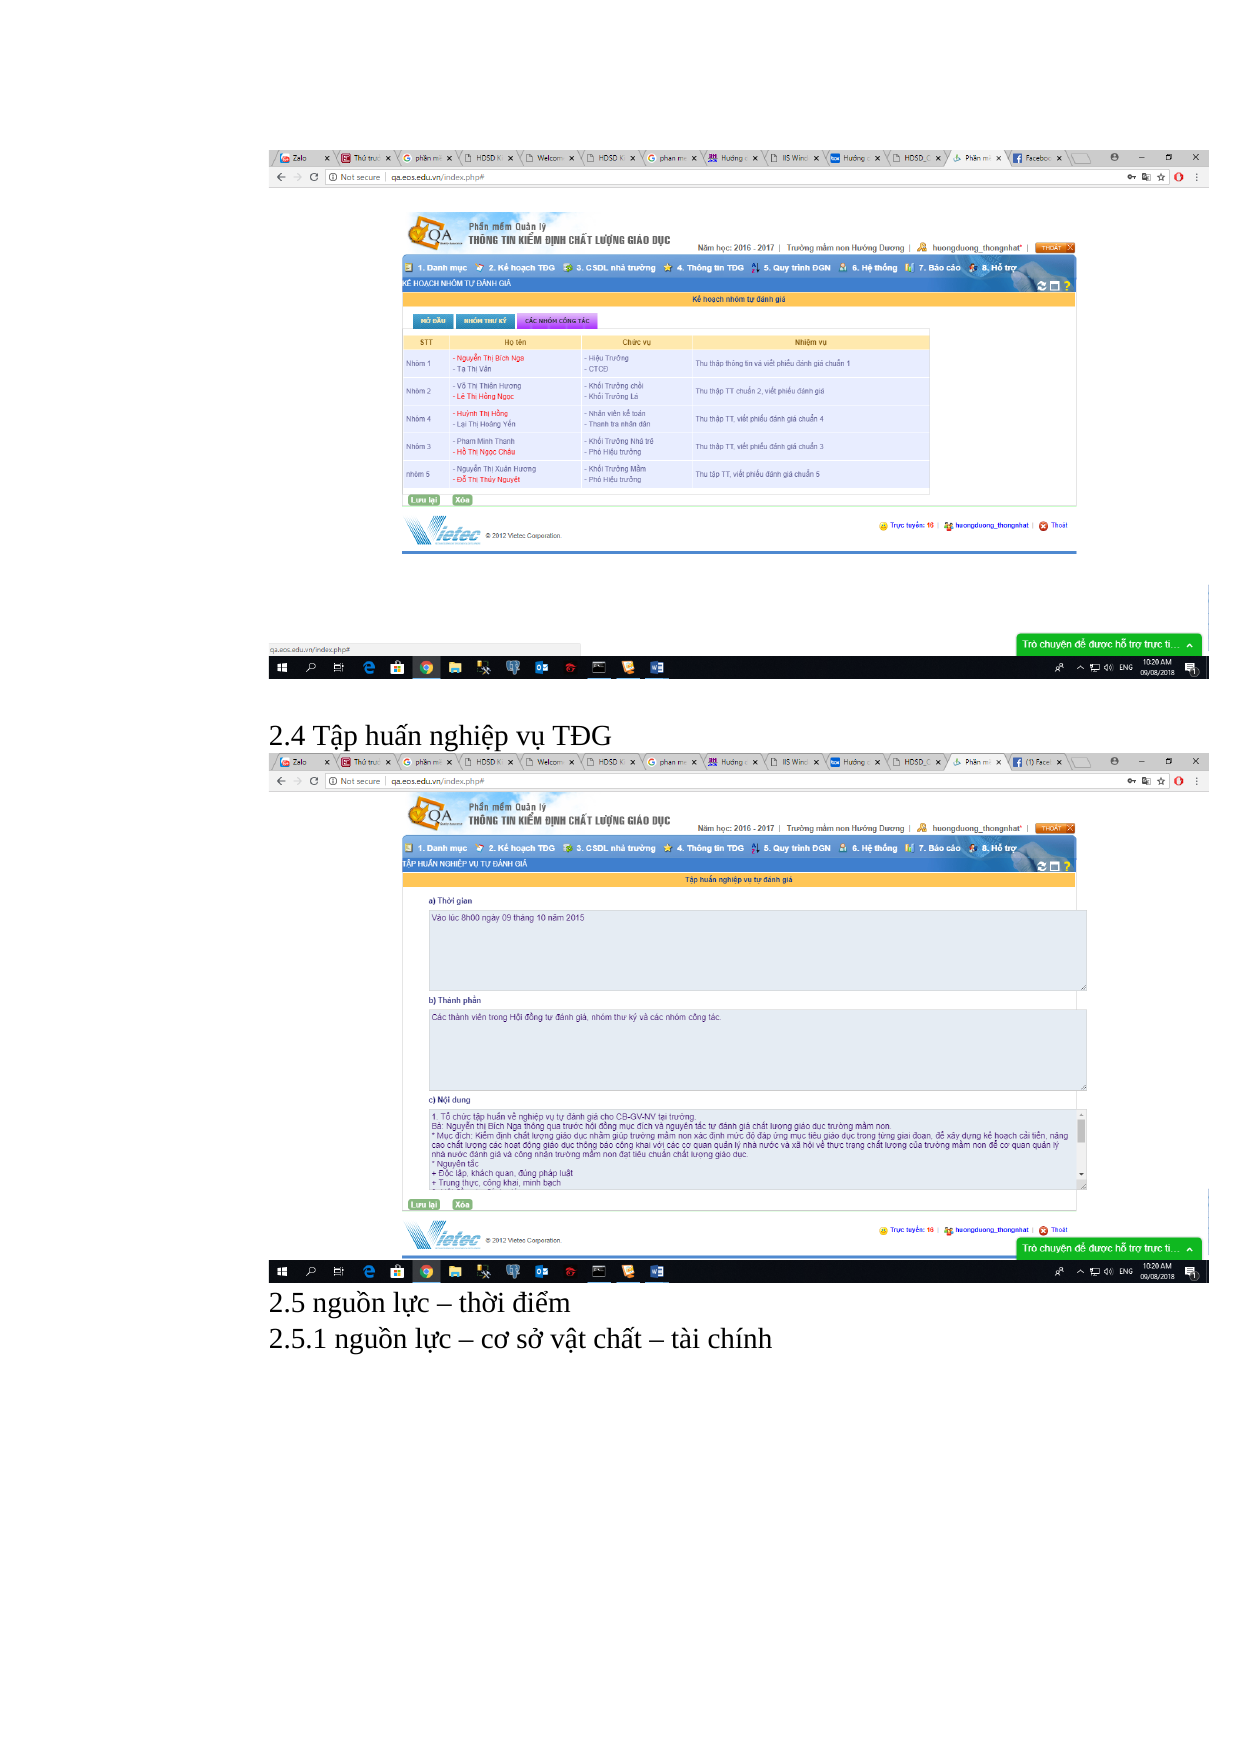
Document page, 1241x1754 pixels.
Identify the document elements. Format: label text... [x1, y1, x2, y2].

list 2.5 nguồn lực – thời điểm [269, 1285, 1090, 1319]
picture [268, 753, 1209, 1283]
list 2.5.1 nguồn lực – cơ sở vật chất – tài chính [269, 1321, 1090, 1355]
picture [268, 150, 1209, 679]
list 2.4 Tập huấn nghiệp vụ TĐG [269, 718, 1090, 751]
